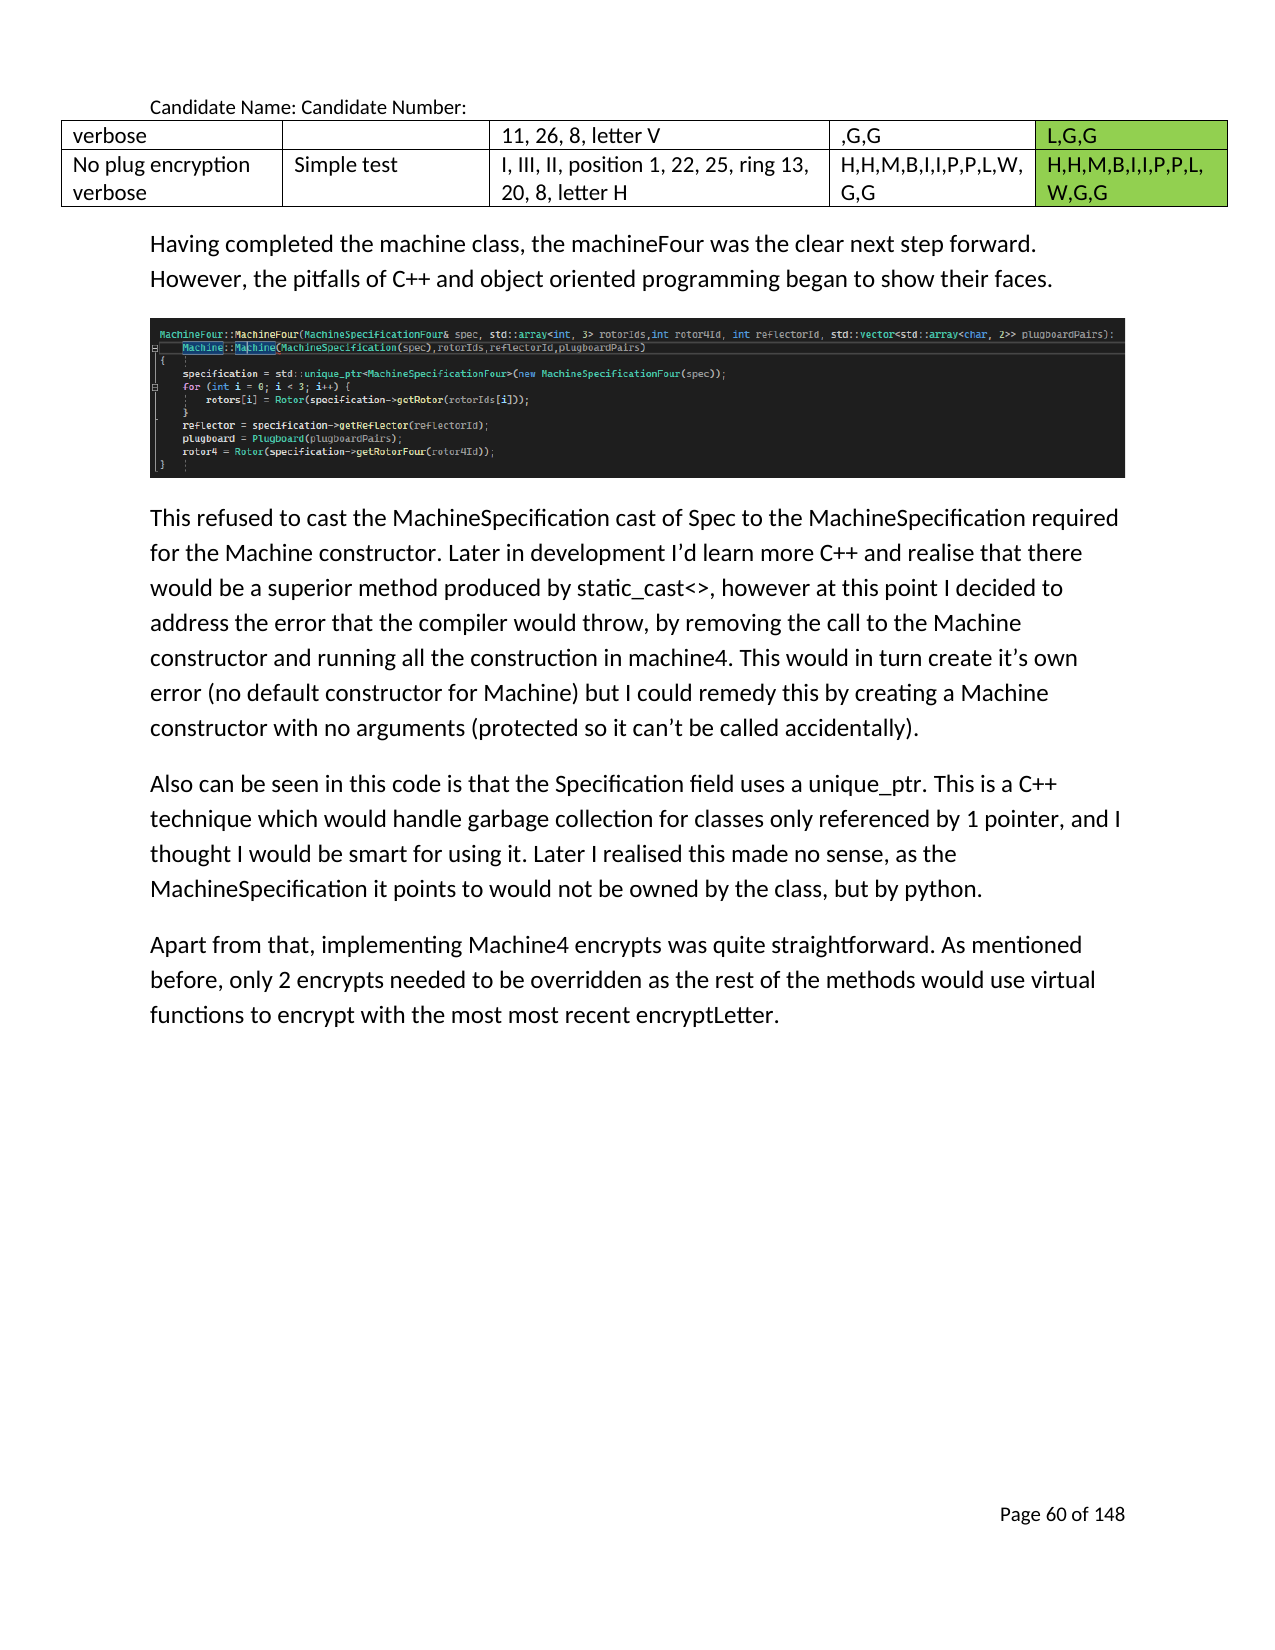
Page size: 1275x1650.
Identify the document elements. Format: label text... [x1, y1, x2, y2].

text Apart from that, implementing Machine4 encrypts was quite straightforward. As mentioned before, only 2 encrypts needed to be overridden as the rest of the methods would use virtual functions to encrypt with the most most recent encryptLetter. [150, 929, 1125, 1029]
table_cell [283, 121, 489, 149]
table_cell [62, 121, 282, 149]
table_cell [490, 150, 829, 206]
text Having completed the machine class, the machineFour was the clear next step forward. However, the pitfalls of C++ and object oriented programming began to show their faces. [150, 228, 1125, 293]
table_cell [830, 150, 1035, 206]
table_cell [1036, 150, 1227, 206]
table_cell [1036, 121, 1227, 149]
text This refused to cast the MachineSpecification cast of Spec to the MachineSpecification required for the Machine constructor. Later in development I’d learn more C++ and realise that there would be a superior method produced by static_cast<>, however at this point I decided to address the error that the compiler would throw, by removing the call to the Machine constructor and running all the construction in machine4. This would in turn create it’s own error (no default constructor for Machine) but I could remedy this by creating a Machine constructor with no arguments (protected so it can’t be called accidentally). [150, 502, 1125, 743]
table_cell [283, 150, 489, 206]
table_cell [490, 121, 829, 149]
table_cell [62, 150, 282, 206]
picture [150, 318, 1125, 478]
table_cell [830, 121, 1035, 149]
text Also can be seen in this code is that the Specification field uses a unique_ptr. This is a C++ technique which would handle garbage collection for classes only referenced by 1 pointer, and I thought I would be smart for using it. Later I realised this made no sense, as the MachineSpecification it points to would not be owned by the class, but by python. [150, 768, 1125, 903]
